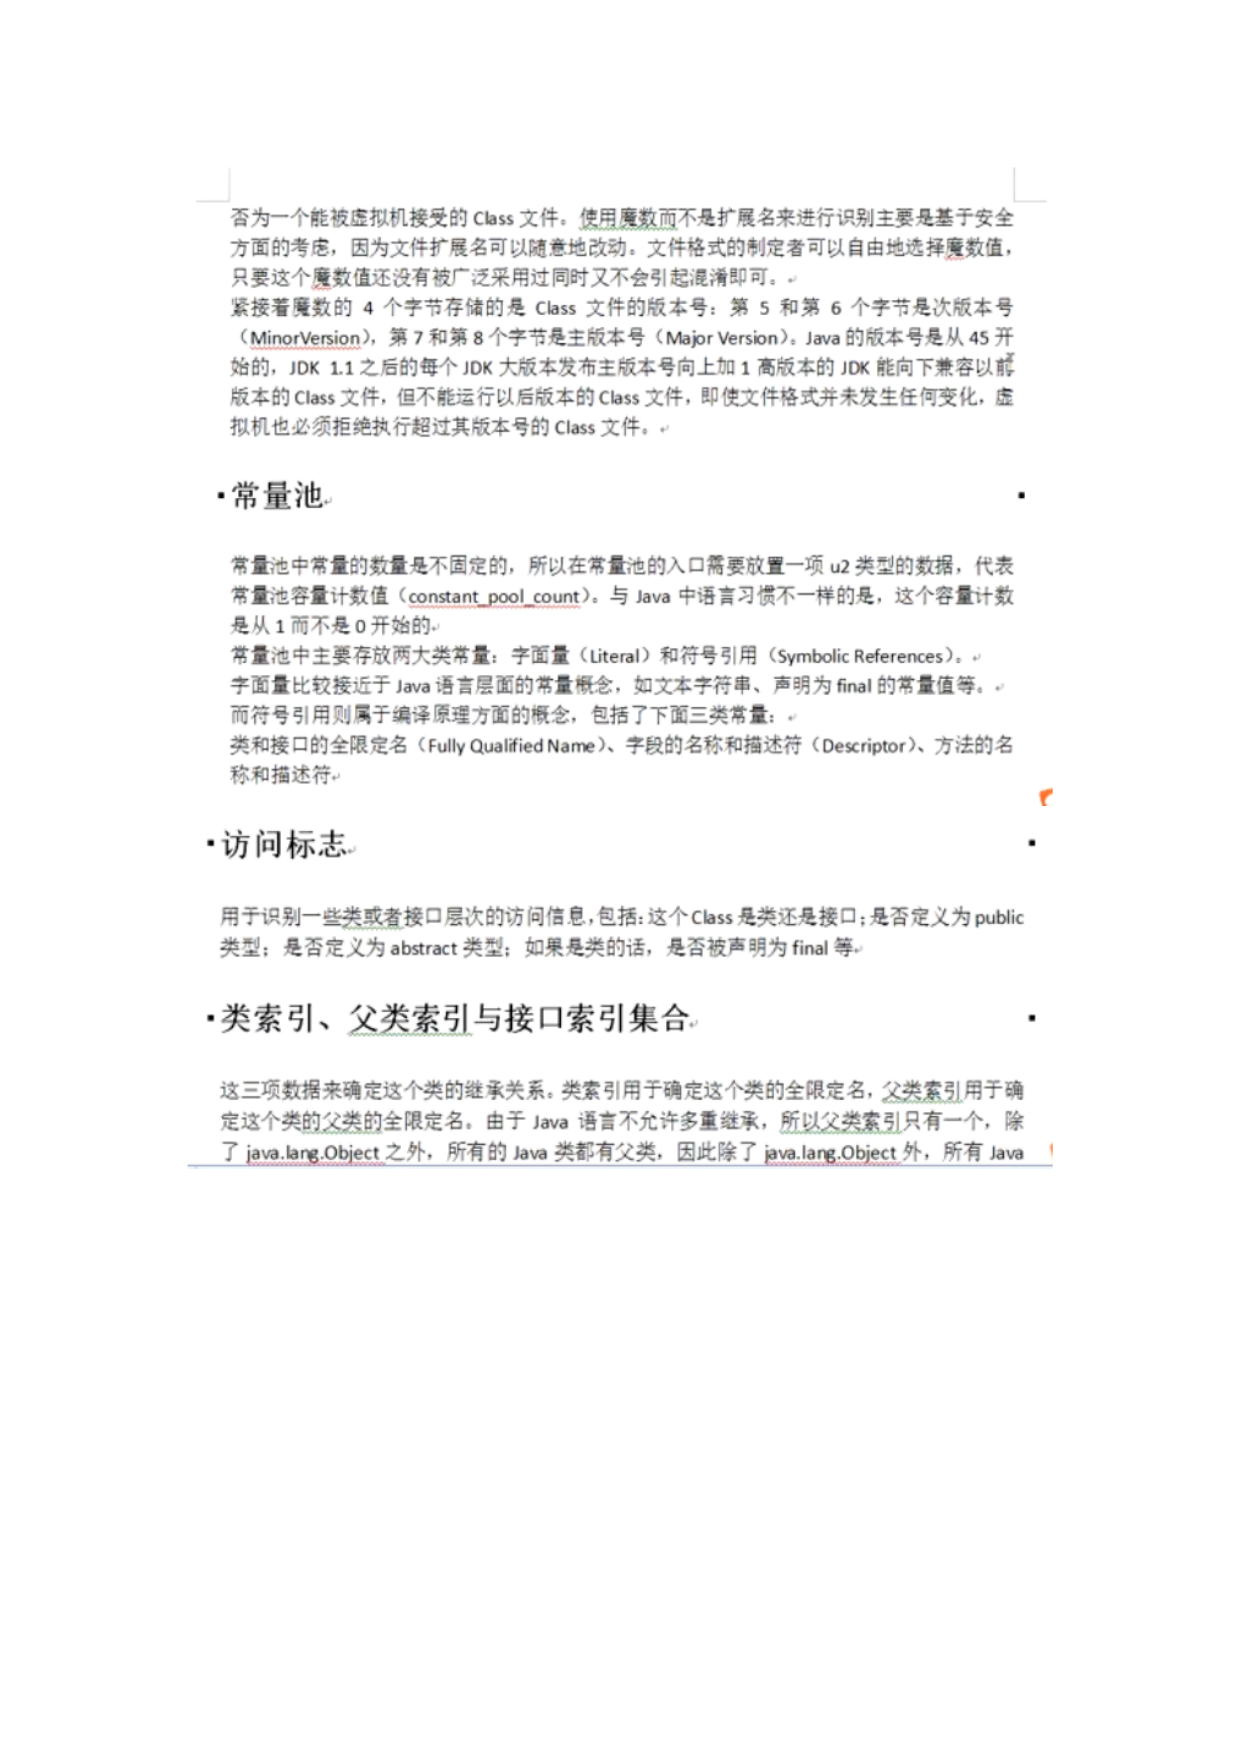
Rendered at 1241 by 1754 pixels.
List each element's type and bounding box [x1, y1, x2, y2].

picture [187, 812, 1053, 1169]
picture [187, 162, 1053, 806]
